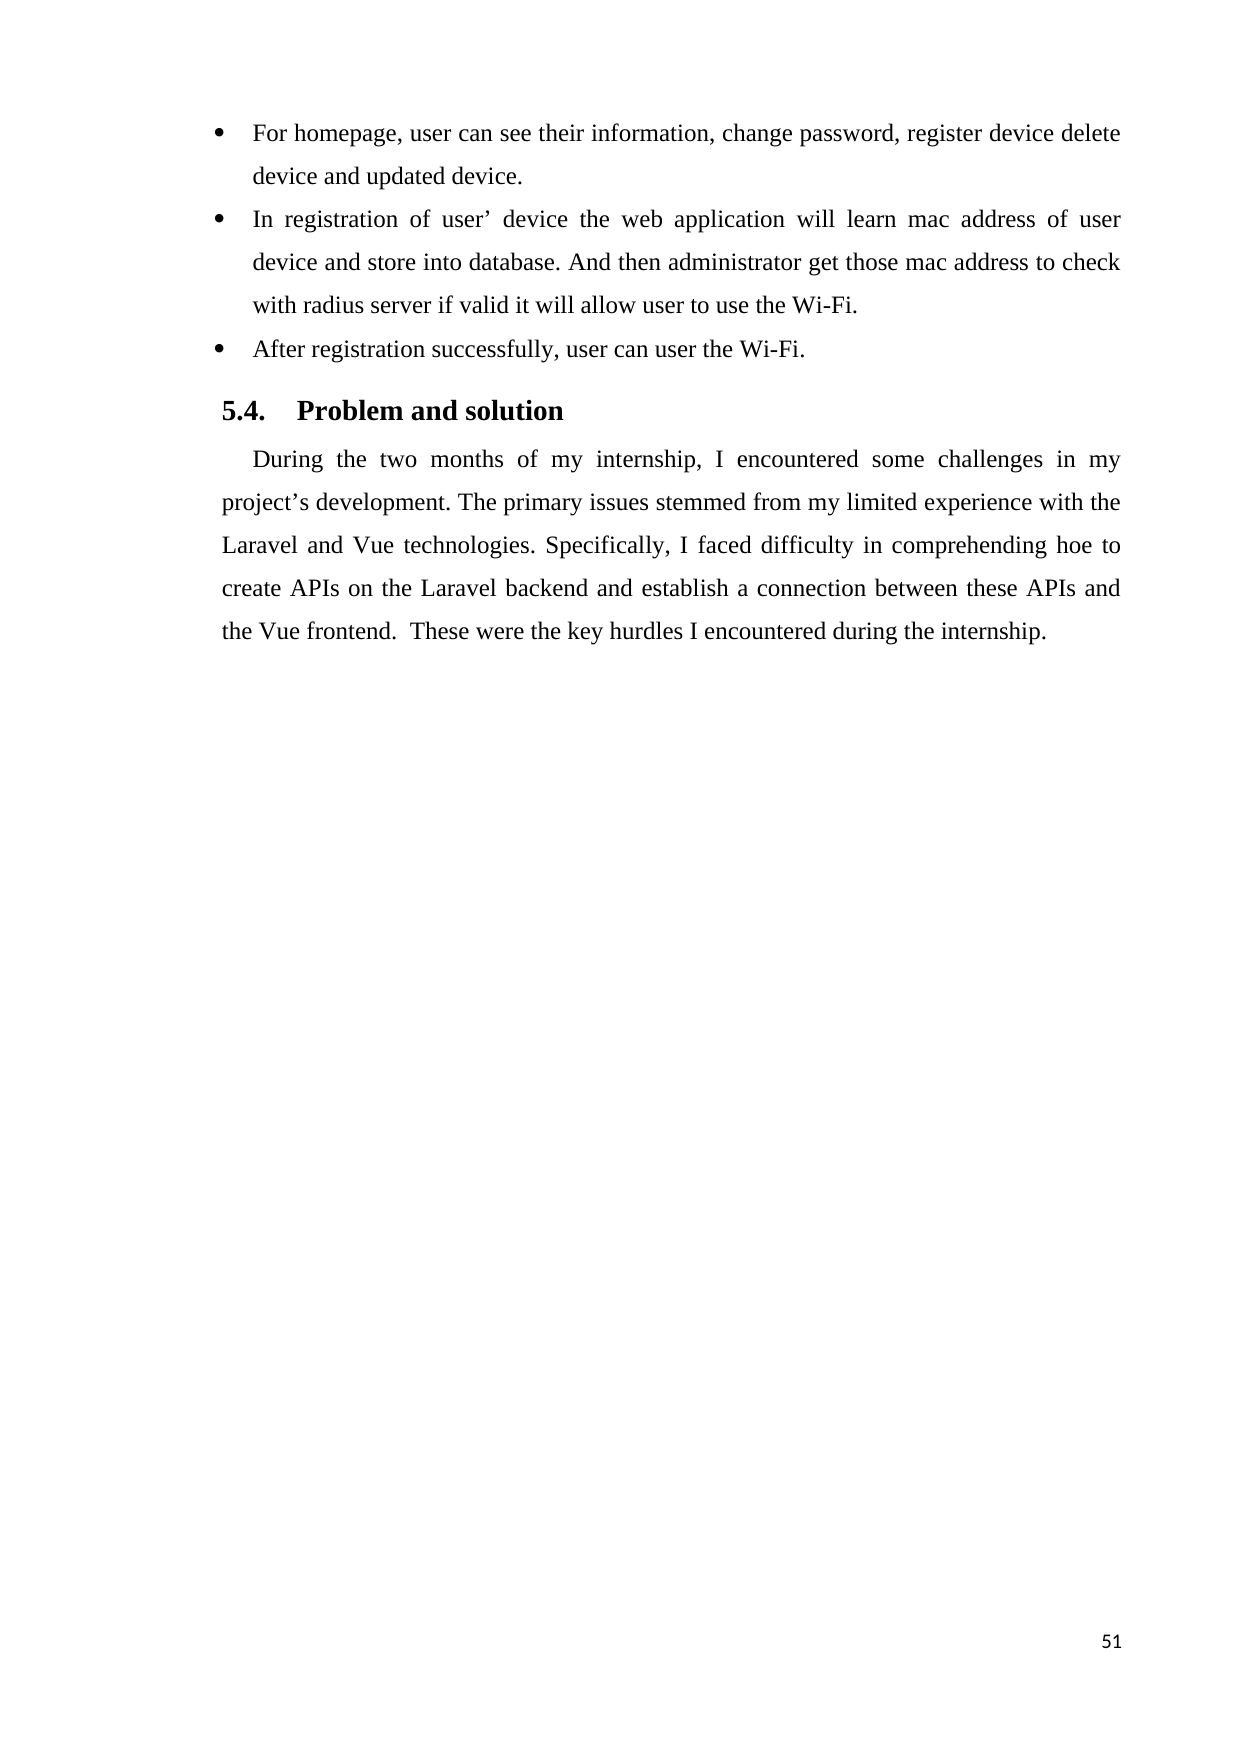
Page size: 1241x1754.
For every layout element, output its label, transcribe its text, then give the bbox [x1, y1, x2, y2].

text During the two months of my internship, I encountered some challenges in my project’s development. The primary issues stemmed from my limited experience with the Laravel and Vue technologies. Specifically, I faced difficulty in comprehending hoe to create APIs on the Laravel backend and establish a connection between these APIs and the Vue frontend. These were the key hurdles I encountered during the internship. [222, 444, 1122, 645]
subtitle Problem and solution [222, 393, 1122, 427]
list After registration successfully, user can user the Wi-Fi. [215, 334, 1122, 362]
list For homepage, user can see their information, change password, register device delete device and updated device. [215, 118, 1122, 190]
list In registration of user’ device the web application will learn mac address of user device and store into database. And then administrator get those mac address to check with radius server if valid it will allow user to use the Wi-Fi. [215, 204, 1122, 319]
